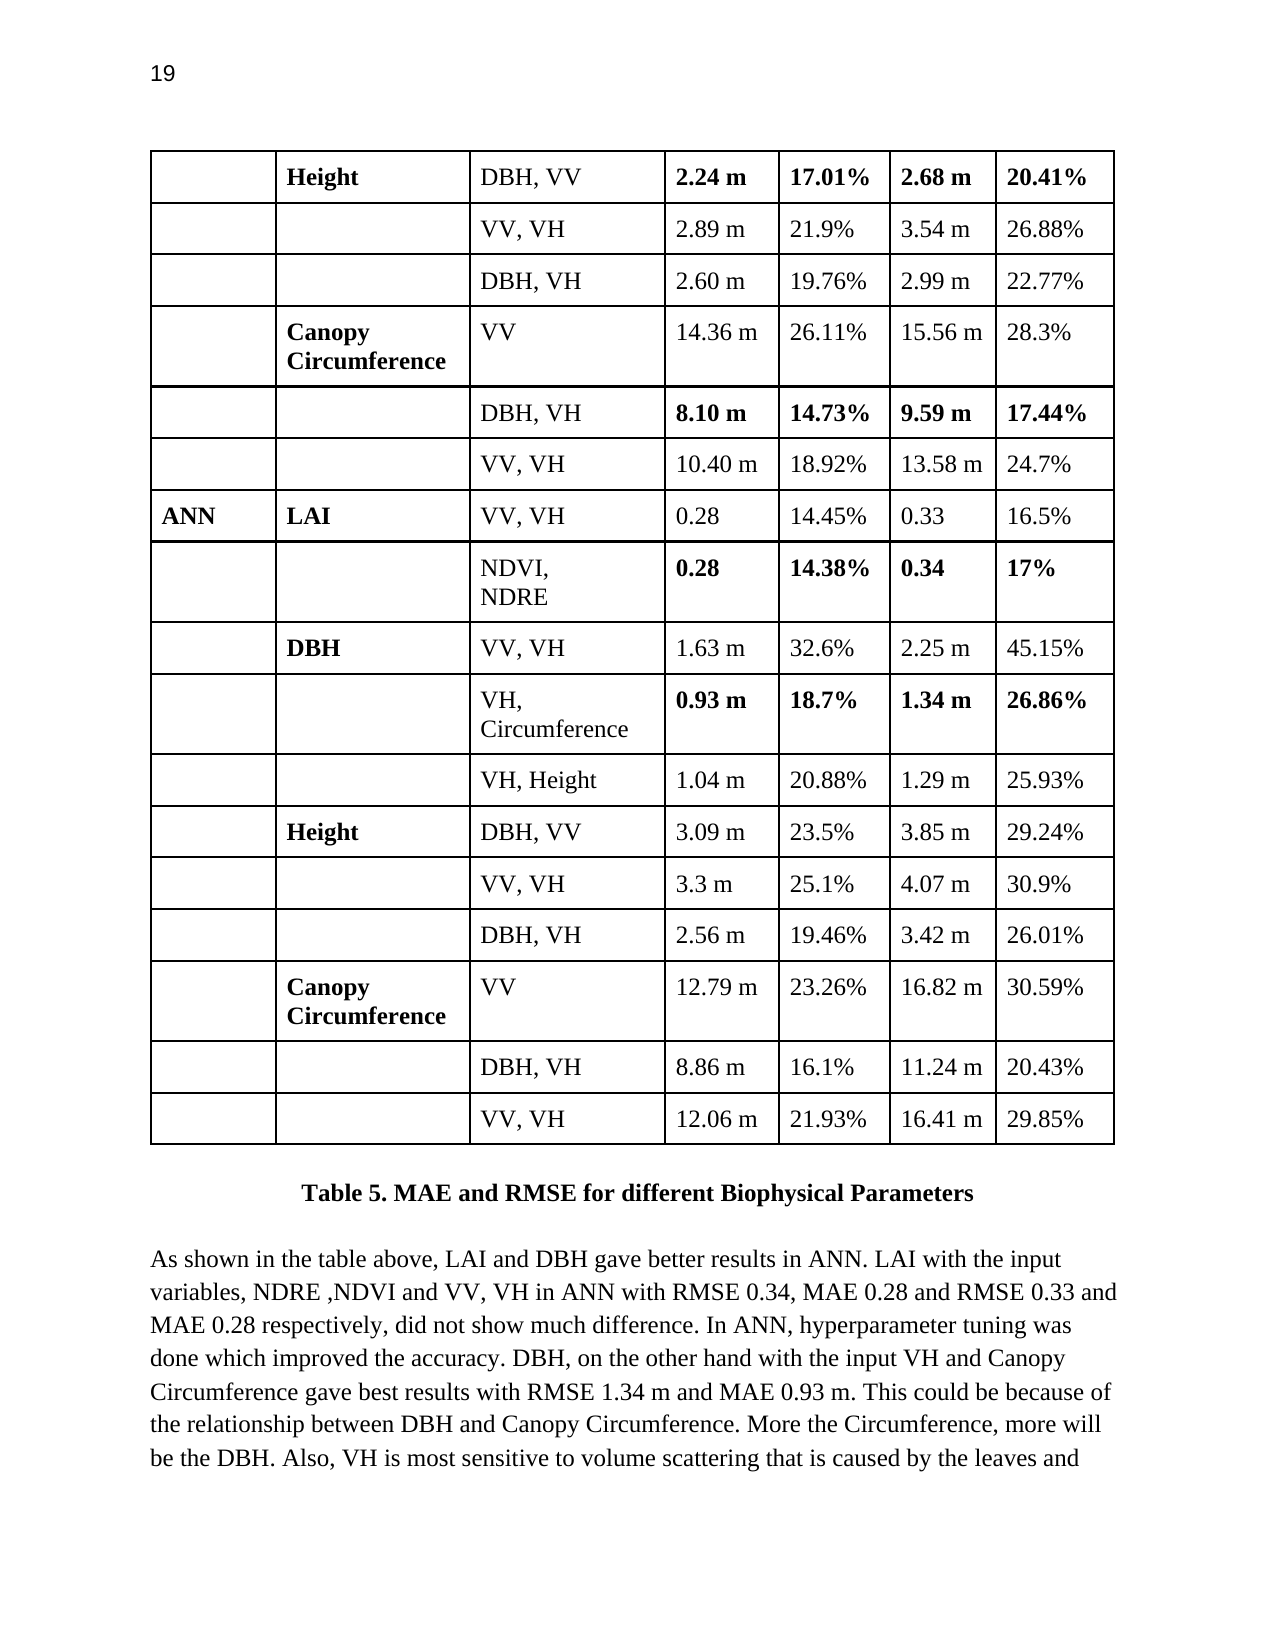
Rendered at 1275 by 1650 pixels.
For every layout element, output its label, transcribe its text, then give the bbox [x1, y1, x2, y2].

table_cell DBH [277, 623, 469, 672]
table_cell 14.38% [780, 543, 889, 621]
table_cell 26.11% [780, 307, 889, 385]
table_cell 1.63 m [666, 623, 778, 672]
table_cell 2.89 m [666, 204, 778, 253]
table_cell [152, 858, 275, 908]
table_cell [152, 755, 275, 804]
table_cell 17.44% [997, 388, 1113, 437]
table_cell 19.76% [780, 255, 889, 305]
table_cell 2.68 m [891, 152, 995, 202]
table_cell 29.24% [997, 807, 1113, 856]
table_cell [152, 152, 275, 202]
table_cell VV, VH [471, 491, 664, 540]
table_cell 26.86% [997, 675, 1113, 753]
table_cell VV, VH [471, 204, 664, 253]
table_cell 2.25 m [891, 623, 995, 672]
table_cell 8.10 m [666, 388, 778, 437]
table_cell 21.93% [780, 1094, 889, 1143]
table_cell 10.40 m [666, 439, 778, 489]
table_cell 25.1% [780, 858, 889, 908]
table_cell [152, 543, 275, 621]
table_cell Height [277, 807, 469, 856]
table_cell [152, 204, 275, 253]
table_cell 19.46% [780, 910, 889, 959]
text Table 5. MAE and RMSE for different Biophysical Parameters [150, 1178, 1125, 1207]
table_cell [277, 204, 469, 253]
table_cell ANN [152, 491, 275, 540]
table_cell [152, 675, 275, 753]
table_cell 23.5% [780, 807, 889, 856]
table_cell 3.85 m [891, 807, 995, 856]
table_cell NDVI, NDRE [471, 543, 664, 621]
table_cell [152, 388, 275, 437]
table_cell [152, 439, 275, 489]
table_cell 12.79 m [666, 962, 778, 1040]
table_cell 0.33 [891, 491, 995, 540]
table_cell VV [471, 307, 664, 385]
table_cell VV, VH [471, 1094, 664, 1143]
table_cell 15.56 m [891, 307, 995, 385]
table_cell 17% [997, 543, 1113, 621]
table_cell 0.93 m [666, 675, 778, 753]
table_cell 21.9% [780, 204, 889, 253]
table_cell 30.9% [997, 858, 1113, 908]
table_cell [277, 675, 469, 753]
table_cell VH, Circumference [471, 675, 664, 753]
table_cell LAI [277, 491, 469, 540]
table_cell 0.28 [666, 543, 778, 621]
table_cell Canopy Circumference [277, 307, 469, 385]
table_cell 23.26% [780, 962, 889, 1040]
table_cell DBH, VH [471, 255, 664, 305]
table_cell VV, VH [471, 858, 664, 908]
table_cell [277, 1042, 469, 1092]
table_cell Canopy Circumference [277, 962, 469, 1040]
table_cell [152, 910, 275, 959]
table_cell 14.36 m [666, 307, 778, 385]
table_cell 3.42 m [891, 910, 995, 959]
table_cell [152, 255, 275, 305]
table_cell [277, 1094, 469, 1143]
table_cell DBH, VV [471, 152, 664, 202]
table_cell 14.45% [780, 491, 889, 540]
table_cell [152, 807, 275, 856]
table_cell 2.24 m [666, 152, 778, 202]
table_cell 24.7% [997, 439, 1113, 489]
table_cell 3.09 m [666, 807, 778, 856]
table_cell 4.07 m [891, 858, 995, 908]
table_cell 26.88% [997, 204, 1113, 253]
table_cell 25.93% [997, 755, 1113, 804]
table_cell [152, 1094, 275, 1143]
table_cell [277, 858, 469, 908]
table_cell DBH, VH [471, 910, 664, 959]
table_cell [152, 623, 275, 672]
table_cell 1.34 m [891, 675, 995, 753]
table_cell [152, 307, 275, 385]
table_cell 18.7% [780, 675, 889, 753]
table_cell VV [471, 962, 664, 1040]
table_cell 16.1% [780, 1042, 889, 1092]
table_cell 11.24 m [891, 1042, 995, 1092]
table_cell 20.88% [780, 755, 889, 804]
table_cell 16.41 m [891, 1094, 995, 1143]
table_cell 2.56 m [666, 910, 778, 959]
table_cell 22.77% [997, 255, 1113, 305]
table_cell 13.58 m [891, 439, 995, 489]
table_cell [277, 910, 469, 959]
table_cell [152, 1042, 275, 1092]
table_cell 26.01% [997, 910, 1113, 959]
table_cell 45.15% [997, 623, 1113, 672]
table_cell 3.3 m [666, 858, 778, 908]
table_cell 2.60 m [666, 255, 778, 305]
table_cell 1.29 m [891, 755, 995, 804]
table_cell 0.34 [891, 543, 995, 621]
table_cell [152, 962, 275, 1040]
table_cell 16.5% [997, 491, 1113, 540]
table_cell DBH, VV [471, 807, 664, 856]
table_cell [277, 388, 469, 437]
table_cell 20.41% [997, 152, 1113, 202]
table_cell [277, 755, 469, 804]
table_cell VH, Height [471, 755, 664, 804]
table_cell 9.59 m [891, 388, 995, 437]
table_cell VV, VH [471, 623, 664, 672]
table_cell 14.73% [780, 388, 889, 437]
table_cell 12.06 m [666, 1094, 778, 1143]
table_cell 28.3% [997, 307, 1113, 385]
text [150, 1244, 1125, 1471]
table_cell 30.59% [997, 962, 1113, 1040]
table_cell 29.85% [997, 1094, 1113, 1143]
table_cell 2.99 m [891, 255, 995, 305]
table_cell 18.92% [780, 439, 889, 489]
table_cell [277, 543, 469, 621]
table_cell [277, 439, 469, 489]
table_cell [277, 255, 469, 305]
table_cell 17.01% [780, 152, 889, 202]
table_cell DBH, VH [471, 1042, 664, 1092]
table_cell 32.6% [780, 623, 889, 672]
table_cell 1.04 m [666, 755, 778, 804]
table_cell VV, VH [471, 439, 664, 489]
table_cell DBH, VH [471, 388, 664, 437]
table_cell 20.43% [997, 1042, 1113, 1092]
table_cell 0.28 [666, 491, 778, 540]
table_cell 3.54 m [891, 204, 995, 253]
table_cell 16.82 m [891, 962, 995, 1040]
table_cell 8.86 m [666, 1042, 778, 1092]
table_cell Height [277, 152, 469, 202]
